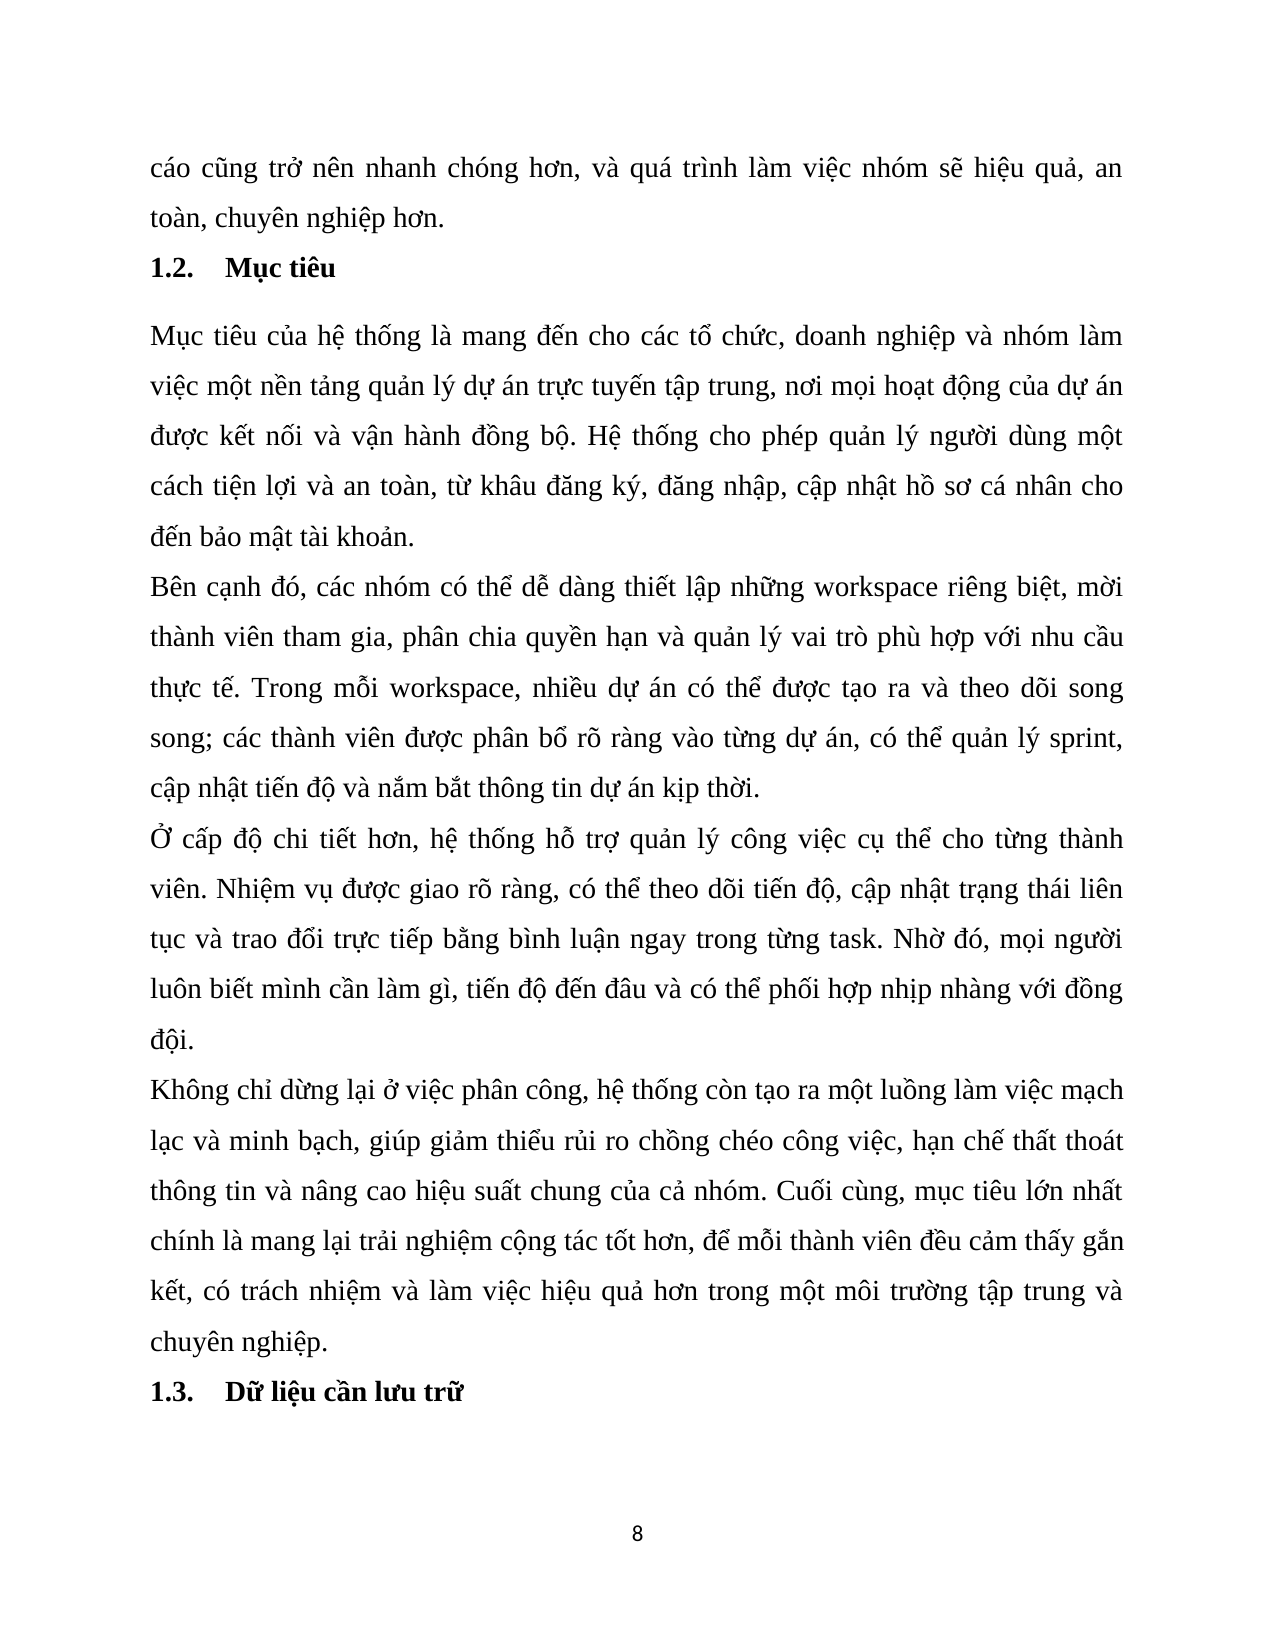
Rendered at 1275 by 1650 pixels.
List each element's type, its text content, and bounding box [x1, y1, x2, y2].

text Ở cấp độ chi tiết hơn, hệ thống hỗ trợ quản lý công việc cụ thể cho từng thành viên. Nhiệm vụ được giao rõ ràng, có thể theo dõi tiến độ, cập nhật trạng thái liên tục và trao đổi trực tiếp bằng bình luận ngay trong từng task. Nhờ đó, mọi người luôn biết mình cần làm gì, tiến độ đến đâu và có thể phối hợp nhịp nhàng với đồng đội. [150, 821, 1125, 1056]
list Mục tiêu [150, 251, 1125, 284]
text Mục tiêu của hệ thống là mang đến cho các tổ chức, doanh nghiệp và nhóm làm việc một nền tảng quản lý dự án trực tuyến tập trung, nơi mọi hoạt động của dự án được kết nối và vận hành đồng bộ. Hệ thống cho phép quản lý người dùng một cách tiện lợi và an toàn, từ khâu đăng ký, đăng nhập, cập nhật hồ sơ cá nhân cho đến bảo mật tài khoản. [150, 318, 1125, 552]
text Không chỉ dừng lại ở việc phân công, hệ thống còn tạo ra một luồng làm việc mạch lạc và minh bạch, giúp giảm thiểu rủi ro chồng chéo công việc, hạn chế thất thoát thông tin và nâng cao hiệu suất chung của cả nhóm. Cuối cùng, mục tiêu lớn nhất chính là mang lại trải nghiệm cộng tác tốt hơn, để mỗi thành viên đều cảm thấy gắn kết, có trách nhiệm và làm việc hiệu quả hơn trong một môi trường tập trung và chuyên nghiệp. [150, 1072, 1125, 1357]
list Dữ liệu cần lưu trữ [150, 1374, 1125, 1408]
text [150, 150, 1125, 234]
text Bên cạnh đó, các nhóm có thể dễ dàng thiết lập những workspace riêng biệt, mời thành viên tham gia, phân chia quyền hạn và quản lý vai trò phù hợp với nhu cầu thực tế. Trong mỗi workspace, nhiều dự án có thể được tạo ra và theo dõi song song; các thành viên được phân bổ rõ ràng vào từng dự án, có thể quản lý sprint, cập nhật tiến độ và nắm bắt thông tin dự án kịp thời. [150, 569, 1125, 804]
